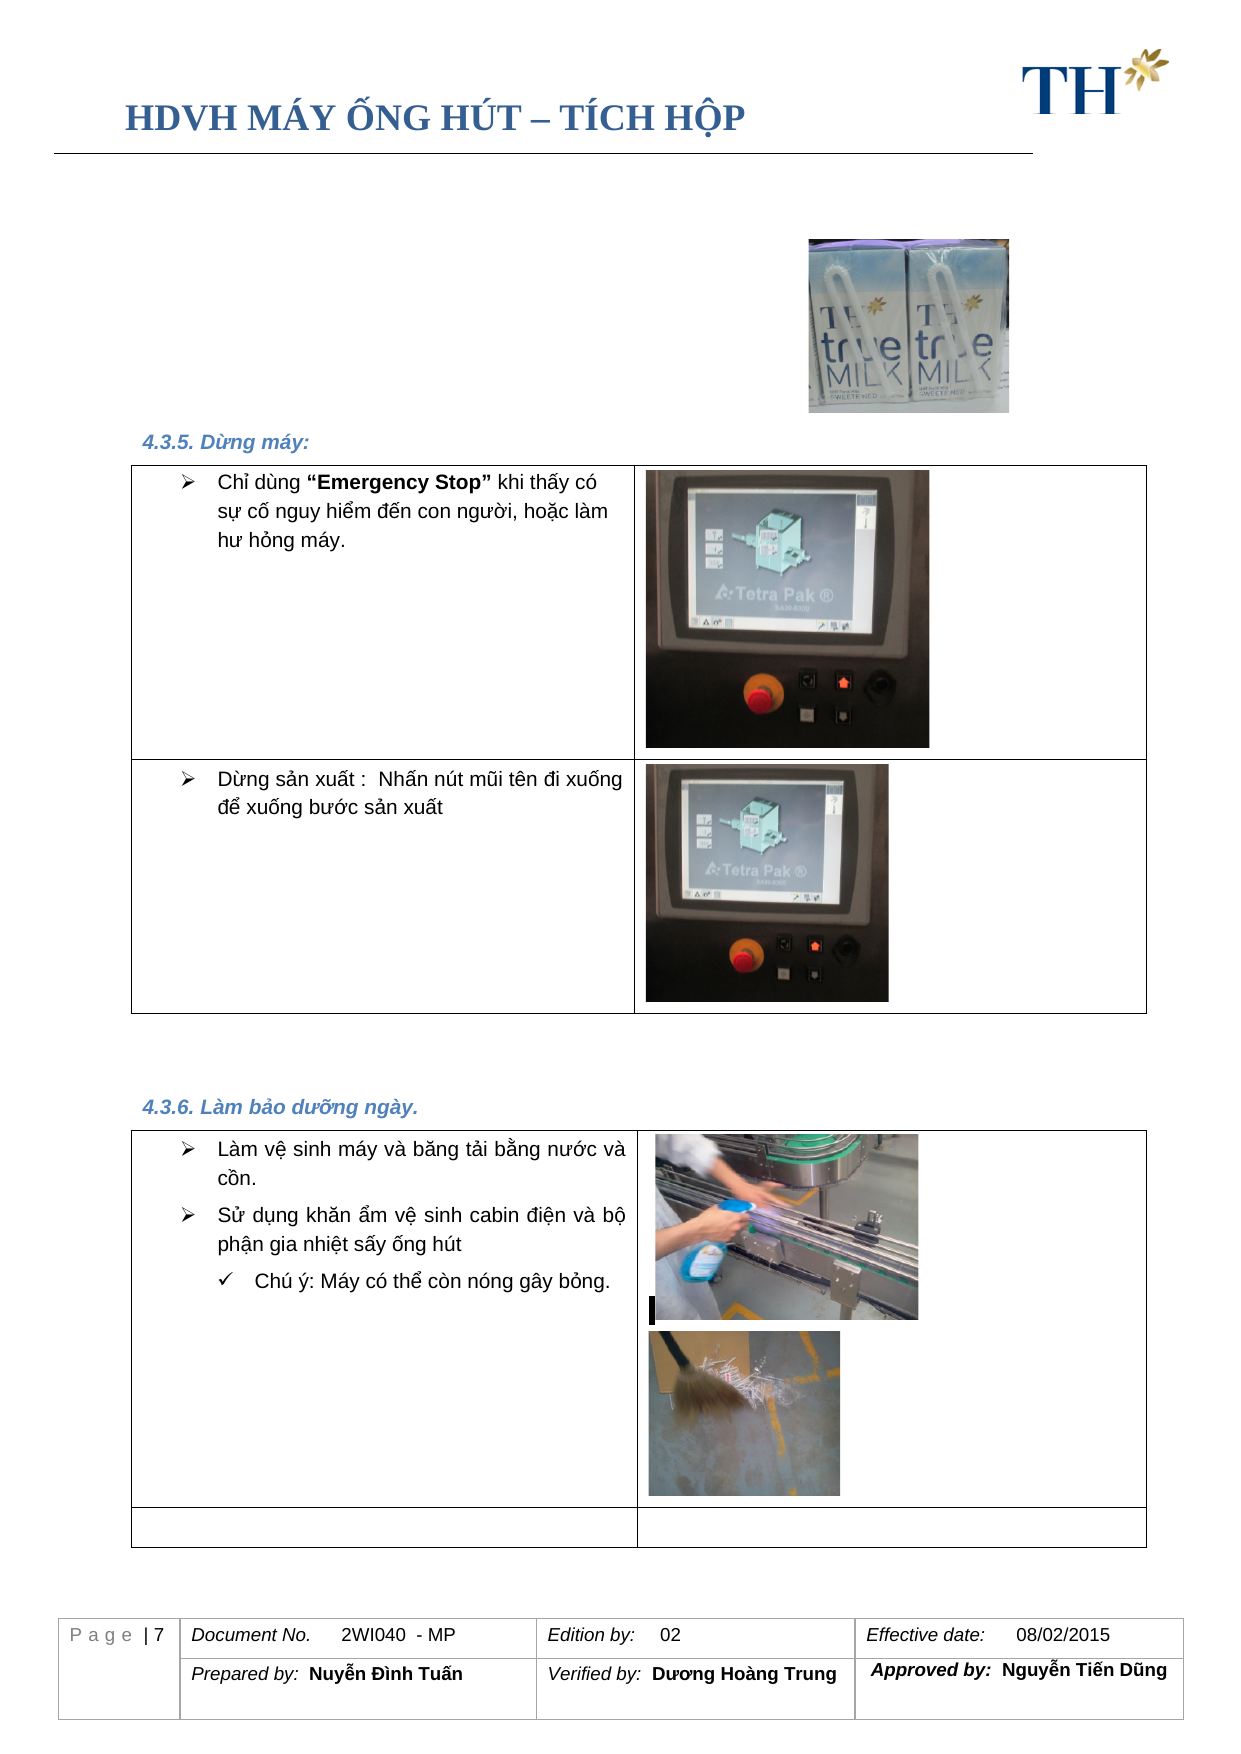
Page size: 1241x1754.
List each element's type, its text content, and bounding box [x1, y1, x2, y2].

table_header [638, 1131, 1146, 1507]
picture [655, 1134, 919, 1320]
table_header [635, 466, 1146, 759]
table_cell Dừng sản xuất : Nhấn nút mũi tên đi xuống để xuống bước sản xuất [132, 760, 634, 1013]
picture [1022, 49, 1169, 114]
table_header Chỉ dùng “Emergency Stop” khi thấy có sự cố nguy hiểm đến con người, hoặc làm hư hỏng máy. [132, 466, 634, 759]
picture [808, 239, 1010, 413]
table_cell [638, 1508, 1146, 1547]
subtitle 4.3.5. Dừng máy: [142, 430, 1135, 454]
table_cell [635, 760, 1146, 1013]
picture [648, 1331, 841, 1496]
picture [645, 764, 889, 1002]
table_cell [132, 1508, 637, 1547]
subtitle 4.3.6. Làm bảo dưỡng ngày. [142, 1094, 1135, 1118]
picture [645, 470, 930, 748]
table_header Làm vệ sinh máy và băng tải bằng nước và cồn. Sử dụng khăn ẩm vệ sinh cabin điện và bộ phận gia nhiệt sấy ống hút Chú ý: Máy có thể còn nóng gây bỏng. [132, 1131, 637, 1507]
